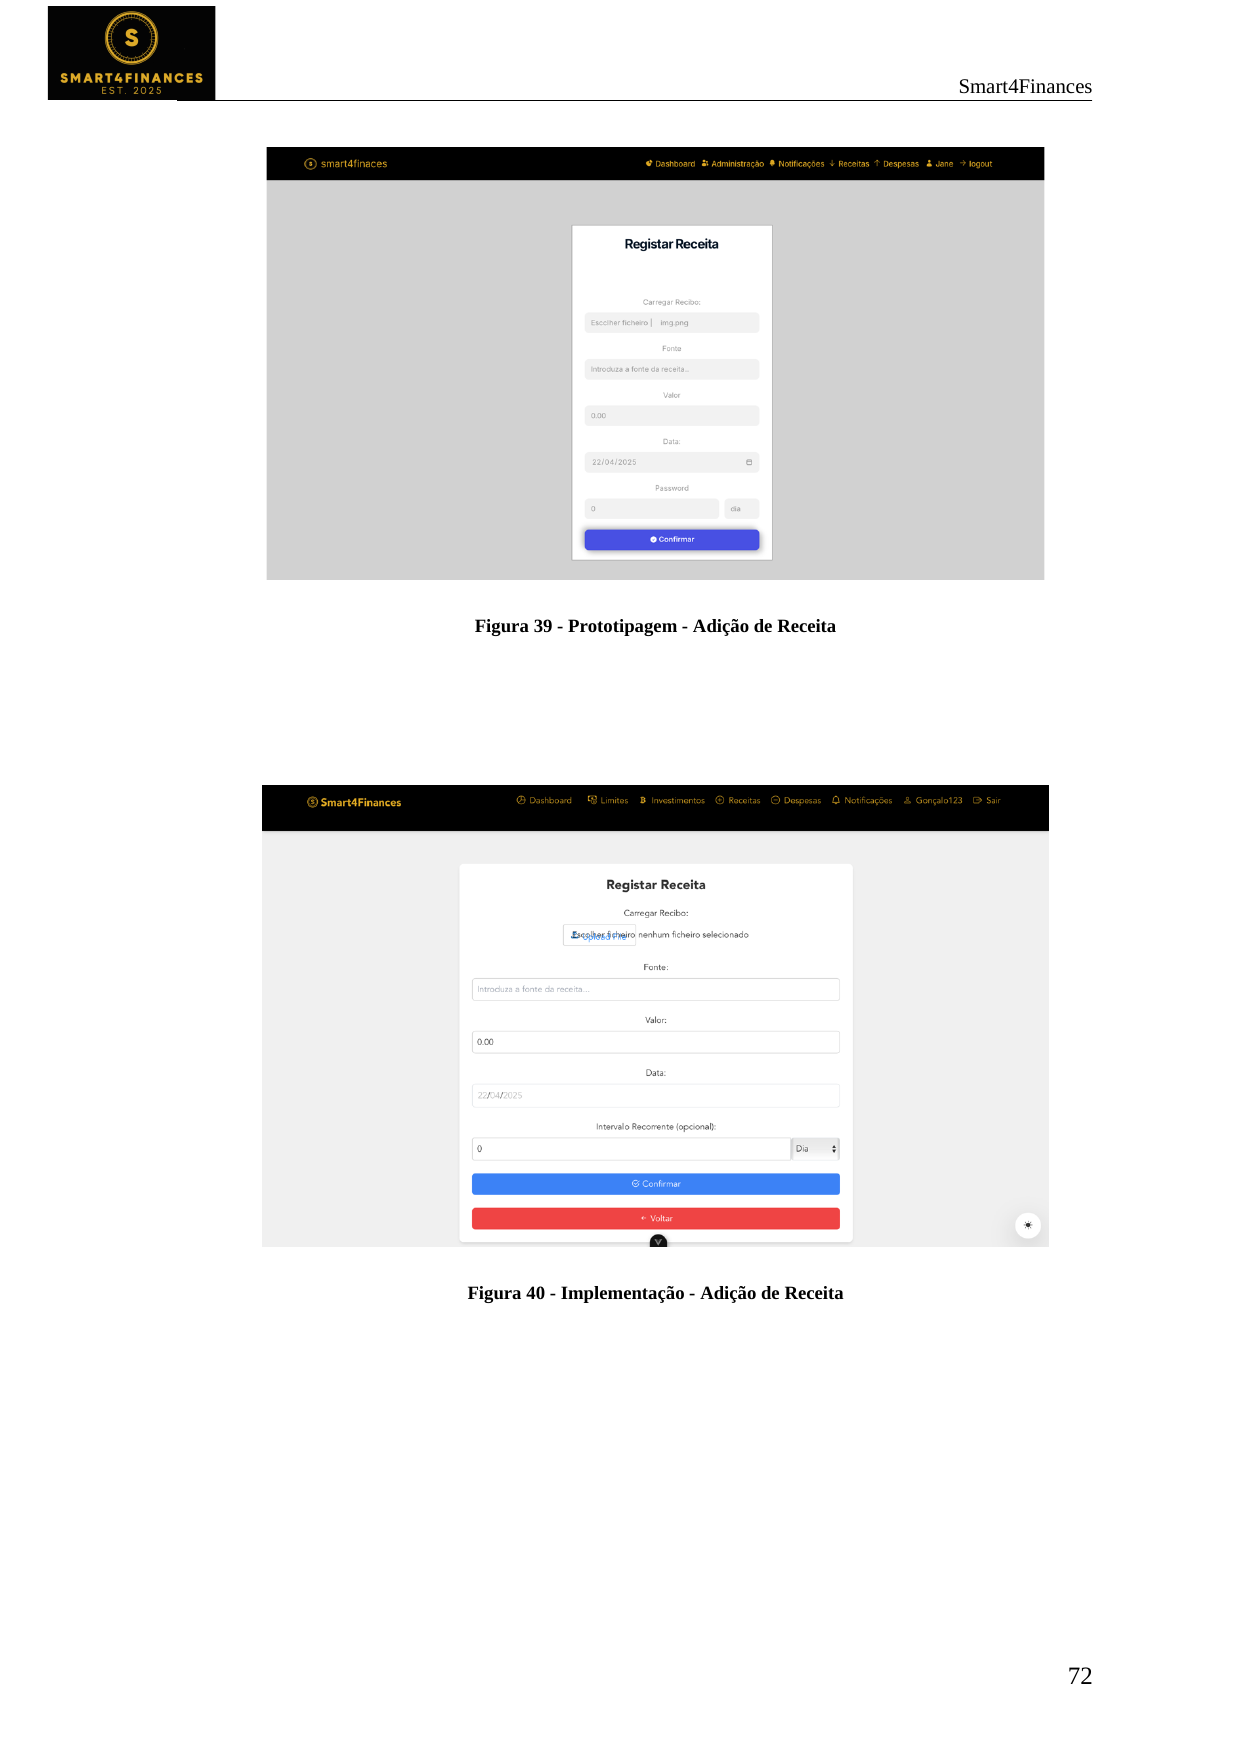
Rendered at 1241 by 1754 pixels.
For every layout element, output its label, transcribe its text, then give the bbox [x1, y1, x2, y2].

picture [47, 6, 216, 100]
picture [262, 785, 1049, 1247]
picture [266, 147, 1045, 580]
